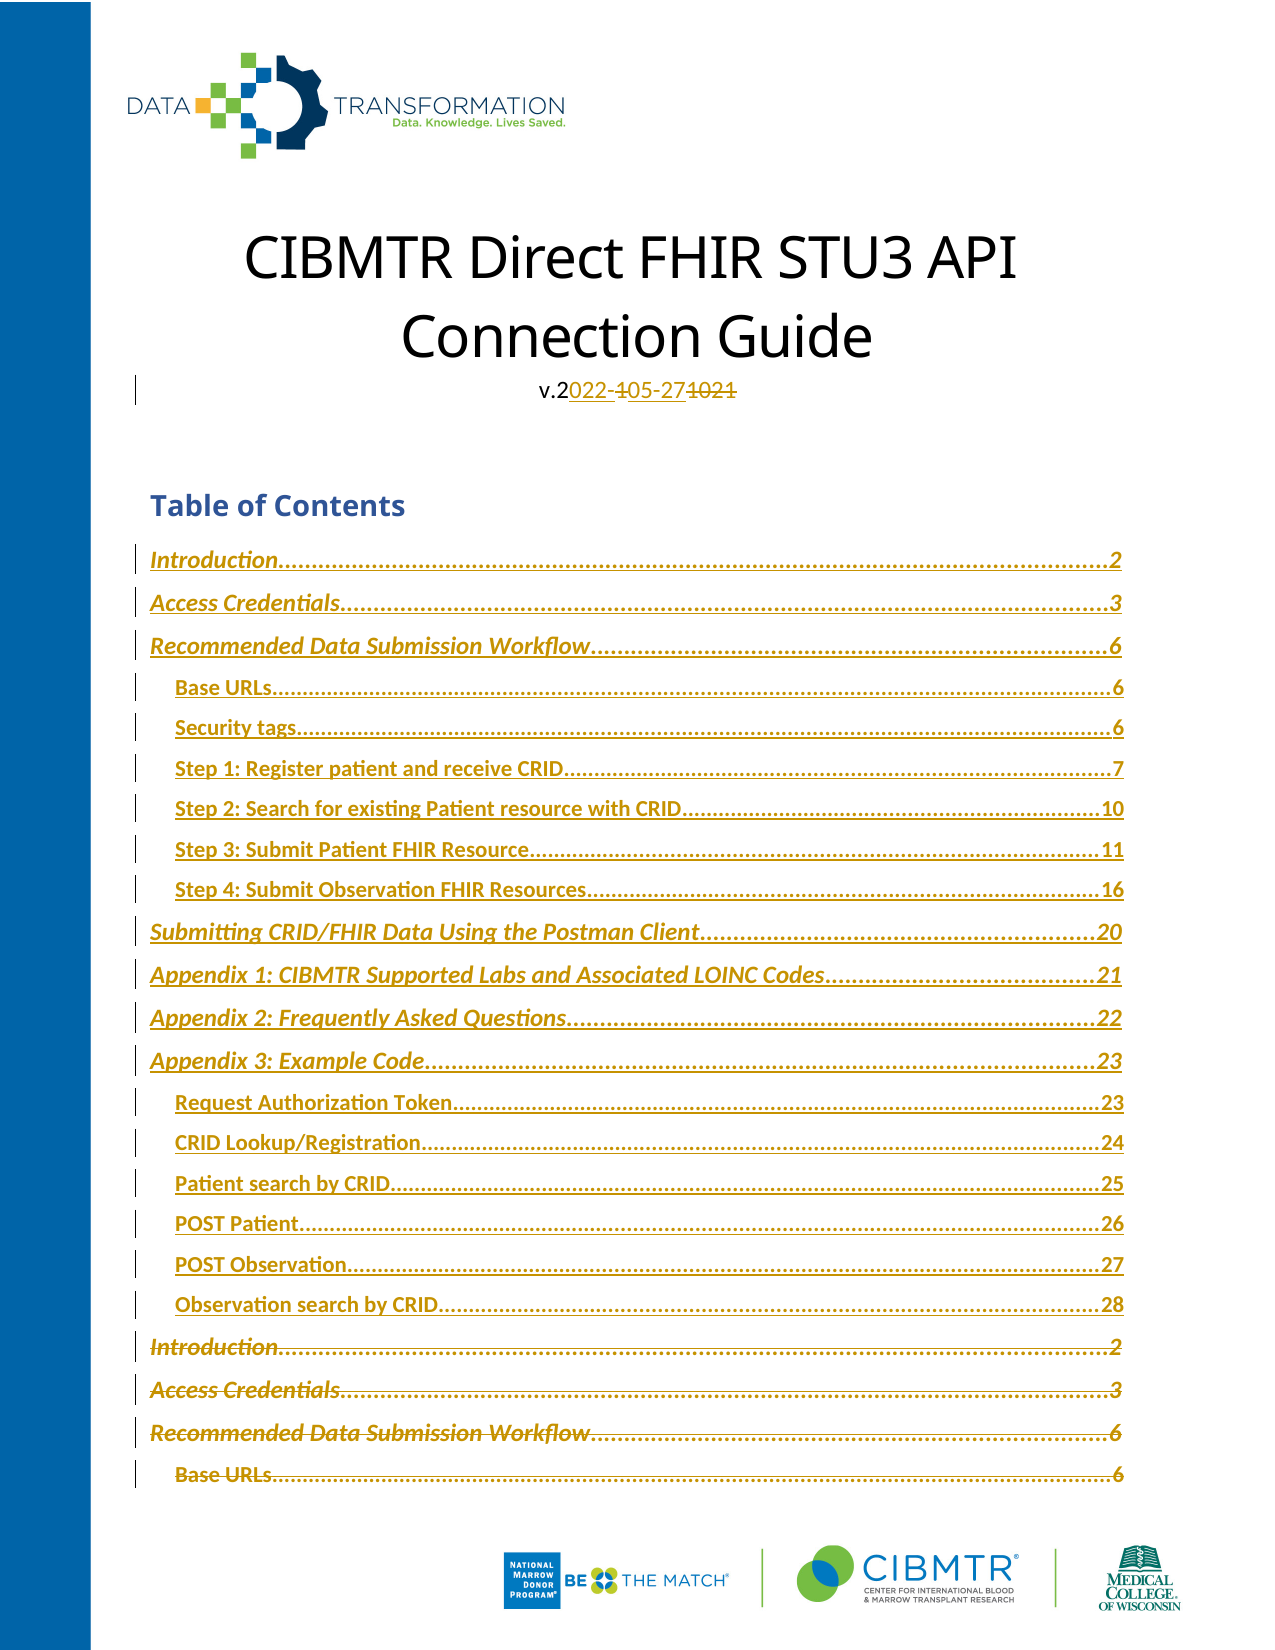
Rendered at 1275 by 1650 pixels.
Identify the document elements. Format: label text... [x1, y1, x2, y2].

title CIBMTR Direct FHIR STU3 API Connection Guide [150, 216, 1125, 374]
picture [0, 2, 1270, 1650]
text v.2 [150, 374, 1125, 405]
